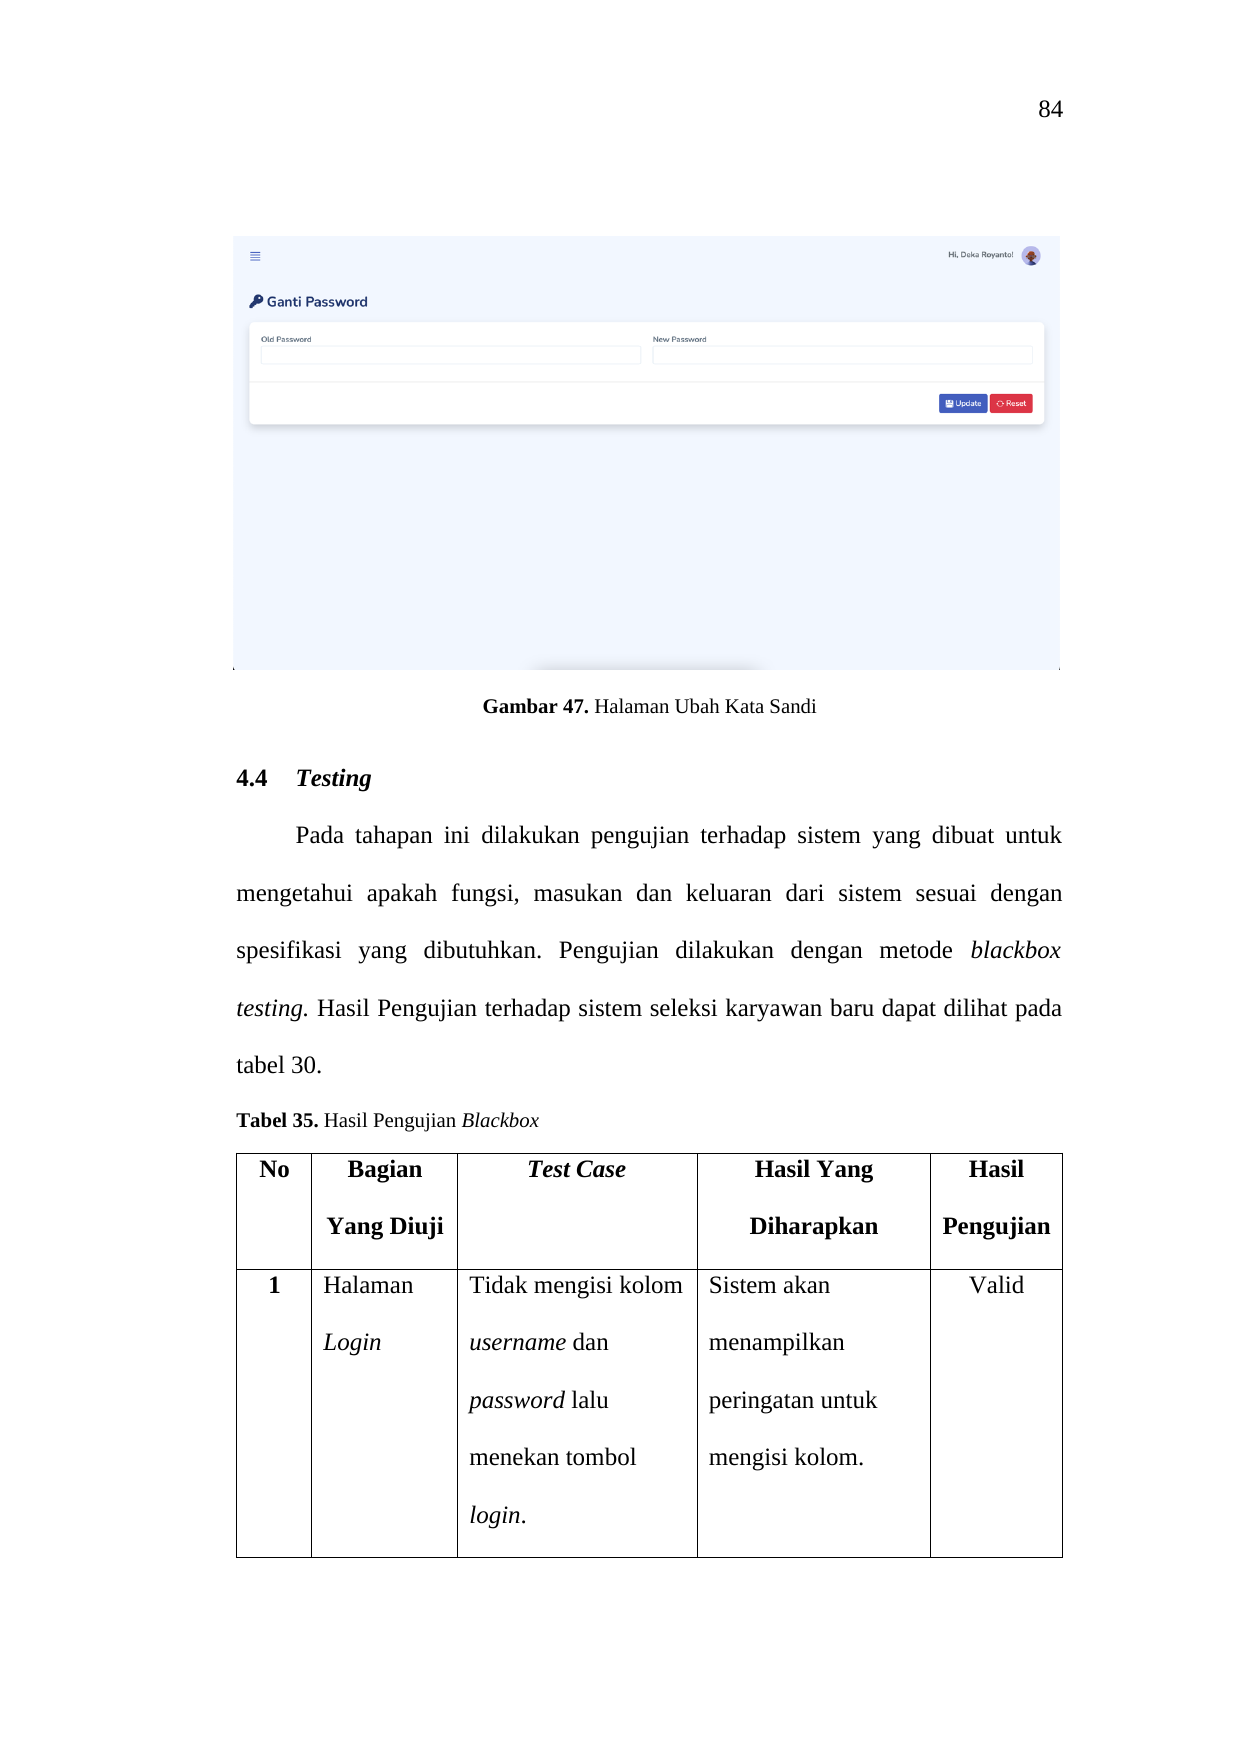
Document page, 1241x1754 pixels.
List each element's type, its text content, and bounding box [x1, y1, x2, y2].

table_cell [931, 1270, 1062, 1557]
text Pada tahapan ini dilakukan pengujian terhadap sistem yang dibuat untuk mengetahui apakah fungsi, masukan dan keluaran dari sistem sesuai dengan spesifikasi yang dibutuhkan. Pengujian dilakukan dengan metode blackbox testing. Hasil Pengujian terhadap sistem seleksi karyawan baru dapat dilihat pada tabel 30. [236, 820, 1063, 1079]
subtitle 4.4 Testing [236, 763, 1063, 792]
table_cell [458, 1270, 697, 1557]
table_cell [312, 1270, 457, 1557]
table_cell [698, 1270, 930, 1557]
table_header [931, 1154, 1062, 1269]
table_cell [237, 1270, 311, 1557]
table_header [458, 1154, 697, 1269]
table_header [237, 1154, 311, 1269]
picture [233, 236, 1060, 670]
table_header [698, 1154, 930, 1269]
text Tabel 35. Hasil Pengujian Blackbox [236, 1108, 1063, 1132]
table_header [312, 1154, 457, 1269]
